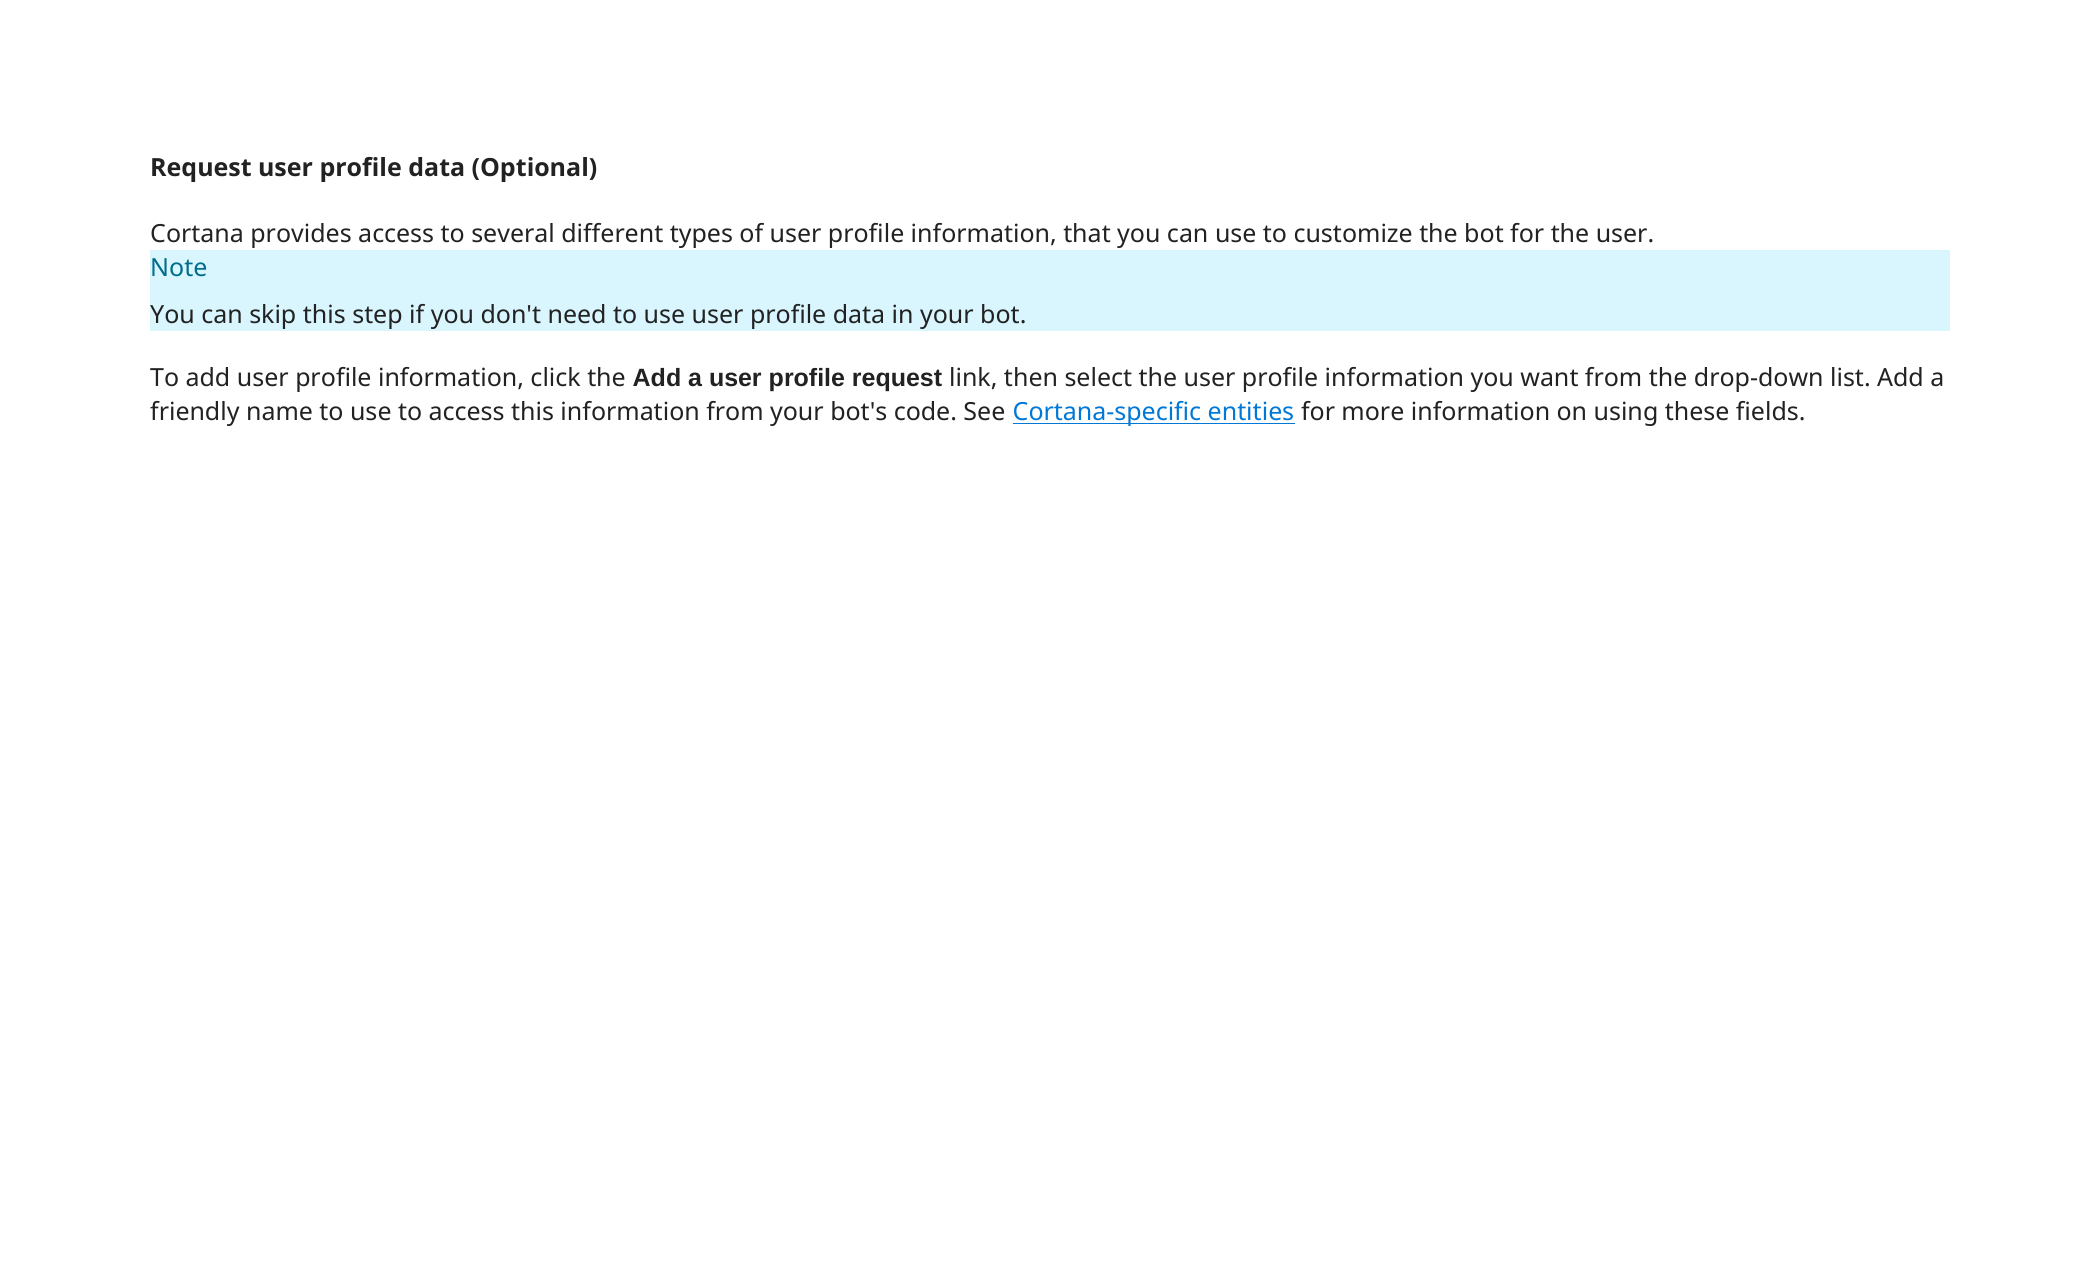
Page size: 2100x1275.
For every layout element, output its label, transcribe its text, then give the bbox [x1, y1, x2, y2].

text You can skip this step if you don't need to use user profile data in your bot. [150, 297, 1950, 331]
text Note [150, 250, 1950, 284]
text To add user profile information, click the Add a user profile request link, then select the user profile information you want from the drop-down list. Add a friendly name to use to access this information from your bot's code. See Cortana-specific entities for more information on using these fields. [150, 360, 1950, 428]
text Cortana provides access to several different types of user profile information, that you can use to customize the bot for the user. [150, 216, 1950, 250]
subtitle Request user profile data (Optional) [150, 150, 1950, 184]
